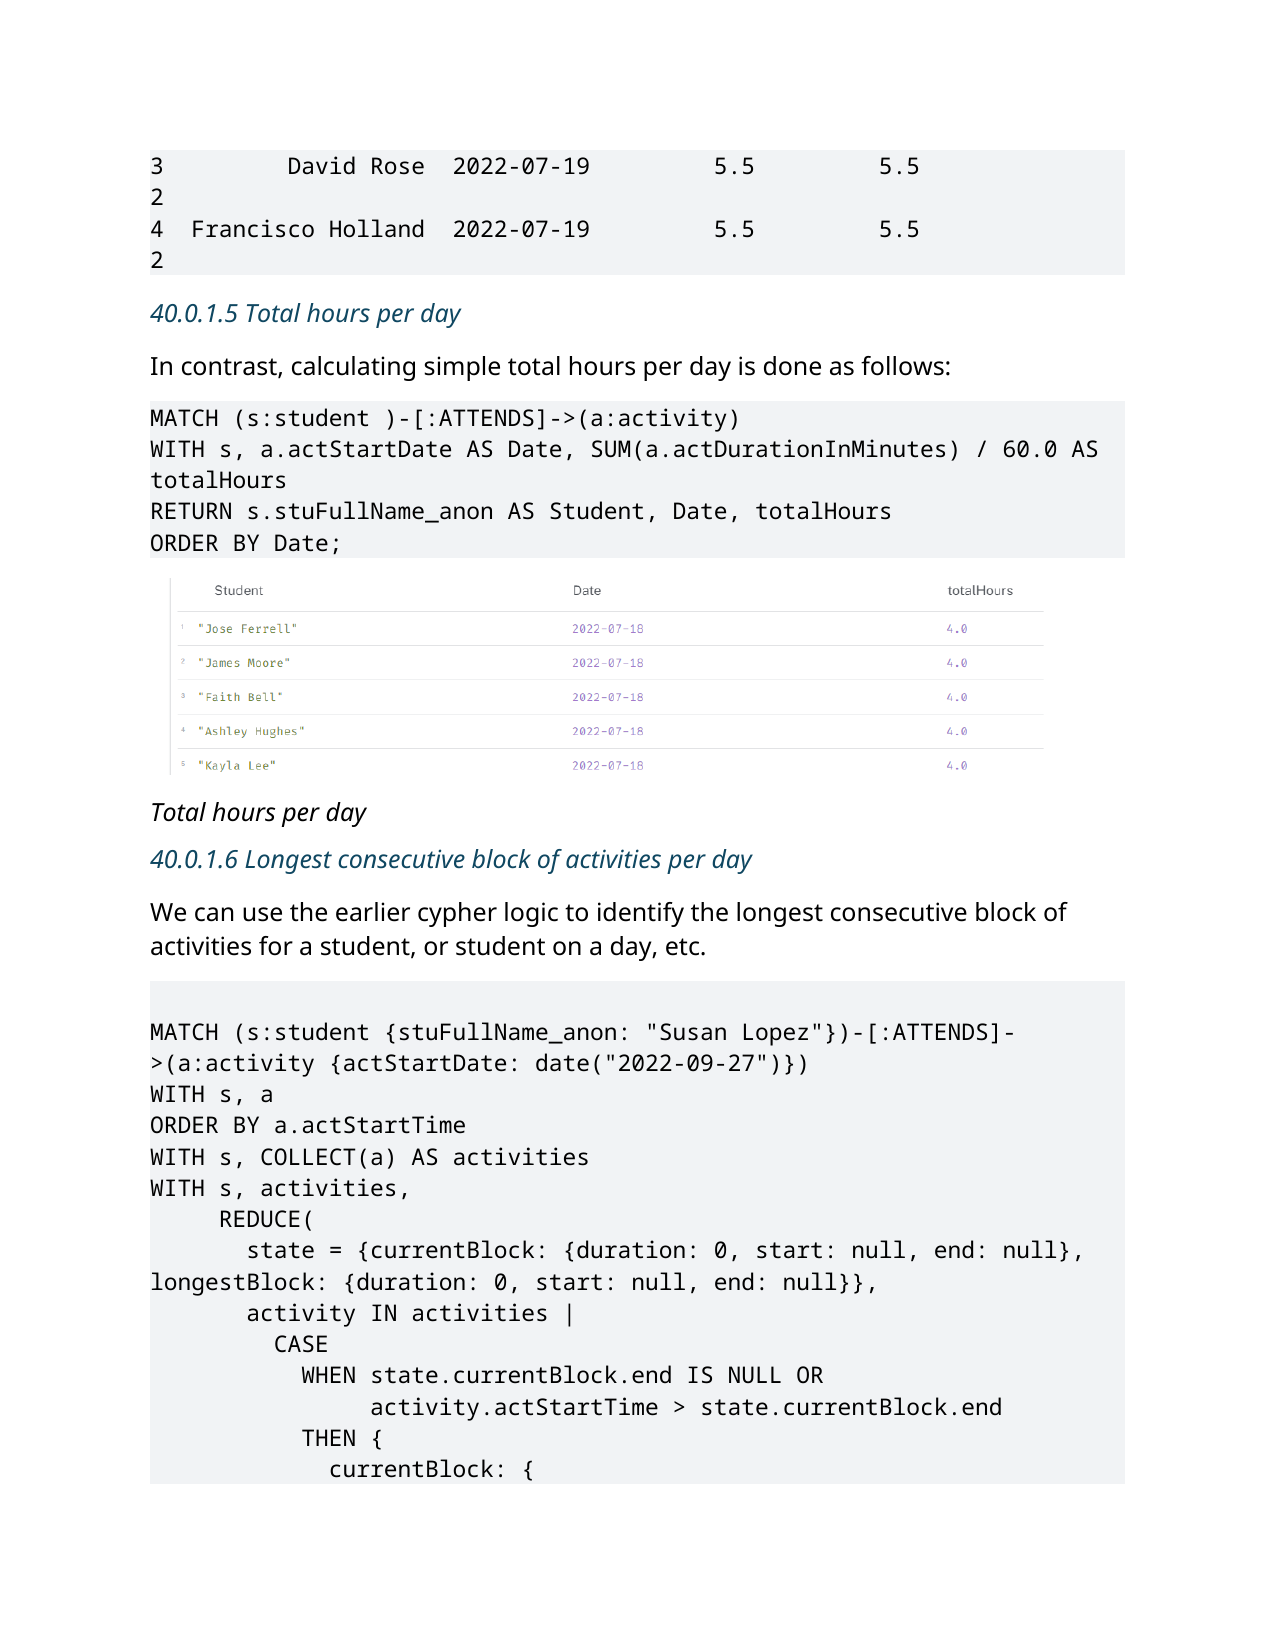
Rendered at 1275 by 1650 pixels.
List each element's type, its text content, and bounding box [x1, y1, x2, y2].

subtitle 40.0.1.5 Total hours per day [150, 296, 1125, 330]
text We can use the earlier cypher logic to identify the longest consecutive block of activities for a student, or student on a day, etc. [150, 894, 1125, 963]
picture [168, 578, 1044, 775]
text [150, 150, 1125, 275]
subtitle 40.0.1.6 Longest consecutive block of activities per day [150, 842, 1125, 876]
text Total hours per day [150, 795, 1125, 829]
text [150, 981, 1125, 1484]
text In contrast, calculating simple total hours per day is done as follows: [150, 349, 1125, 383]
text MATCH (s:student )-[:ATTENDS]->(a:activity) WITH s, a.actStartDate AS Date, SUM(a.actDurationInMinutes) / 60.0 AS totalHours RETURN s.stuFullName_anon AS Student, Date, totalHours ORDER BY Date; [150, 401, 1125, 558]
